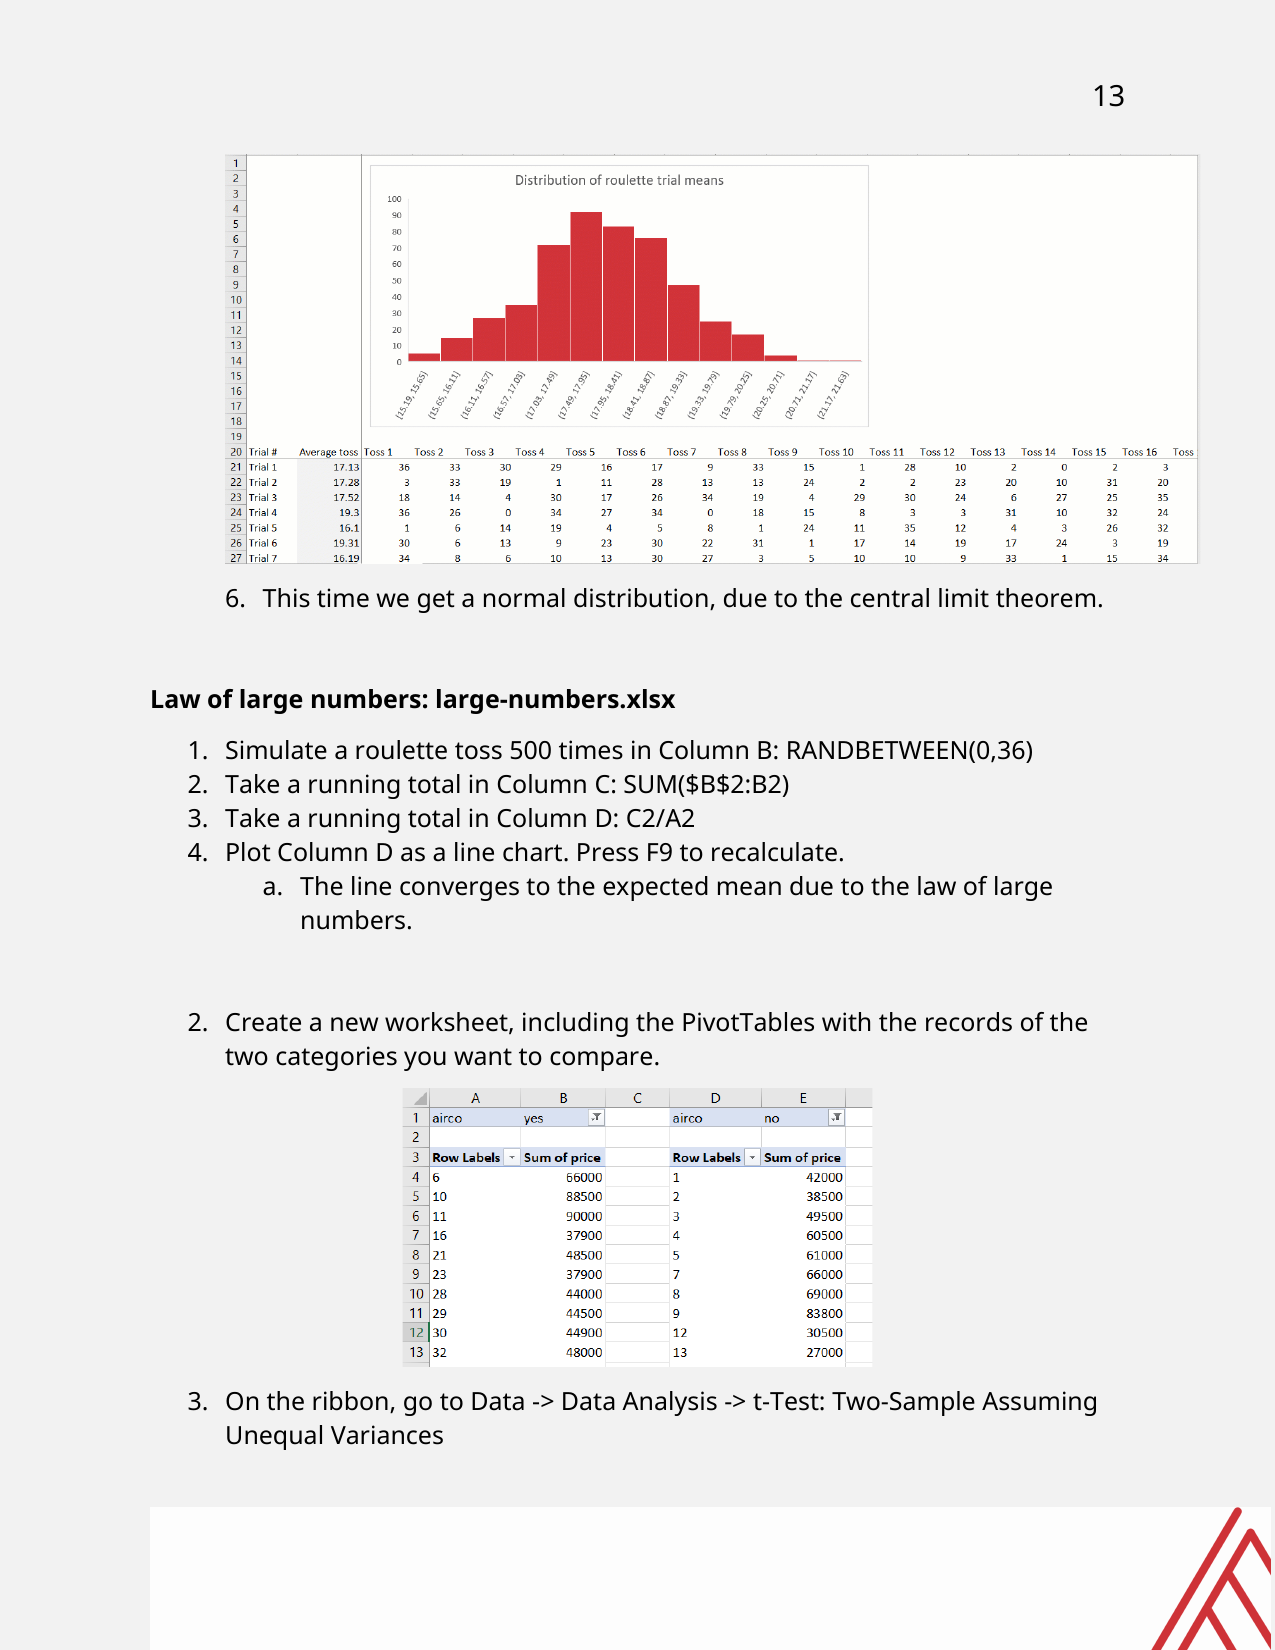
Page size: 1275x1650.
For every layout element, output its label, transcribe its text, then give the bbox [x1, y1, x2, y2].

list The line converges to the expected mean due to the law of large numbers. [262, 869, 1125, 937]
list This time we get a normal distribution, due to the central limit theorem. [225, 580, 1125, 614]
picture [150, 1507, 1271, 1650]
list On the ribbon, go to Data -> Data Analysis -> t-Test: Two-Sample Assuming Unequal Variances [187, 1383, 1125, 1451]
list Simulate a roulette toss 500 times in Column B: RANDBETWEEN(0,36) [187, 732, 1125, 766]
picture [225, 154, 1200, 564]
list Plot Column D as a line chart. Press F9 to recalculate. [187, 834, 1125, 869]
text Law of large numbers: large-numbers.xlsx [150, 682, 1125, 716]
list Create a new worksheet, including the PivotTables with the records of the two categories you want to compare. [187, 1004, 1125, 1072]
list Take a running total in Column C: SUM($B$2:B2) [187, 766, 1125, 801]
list Take a running total in Column D: C2/A2 [187, 801, 1125, 834]
picture [402, 1088, 873, 1367]
